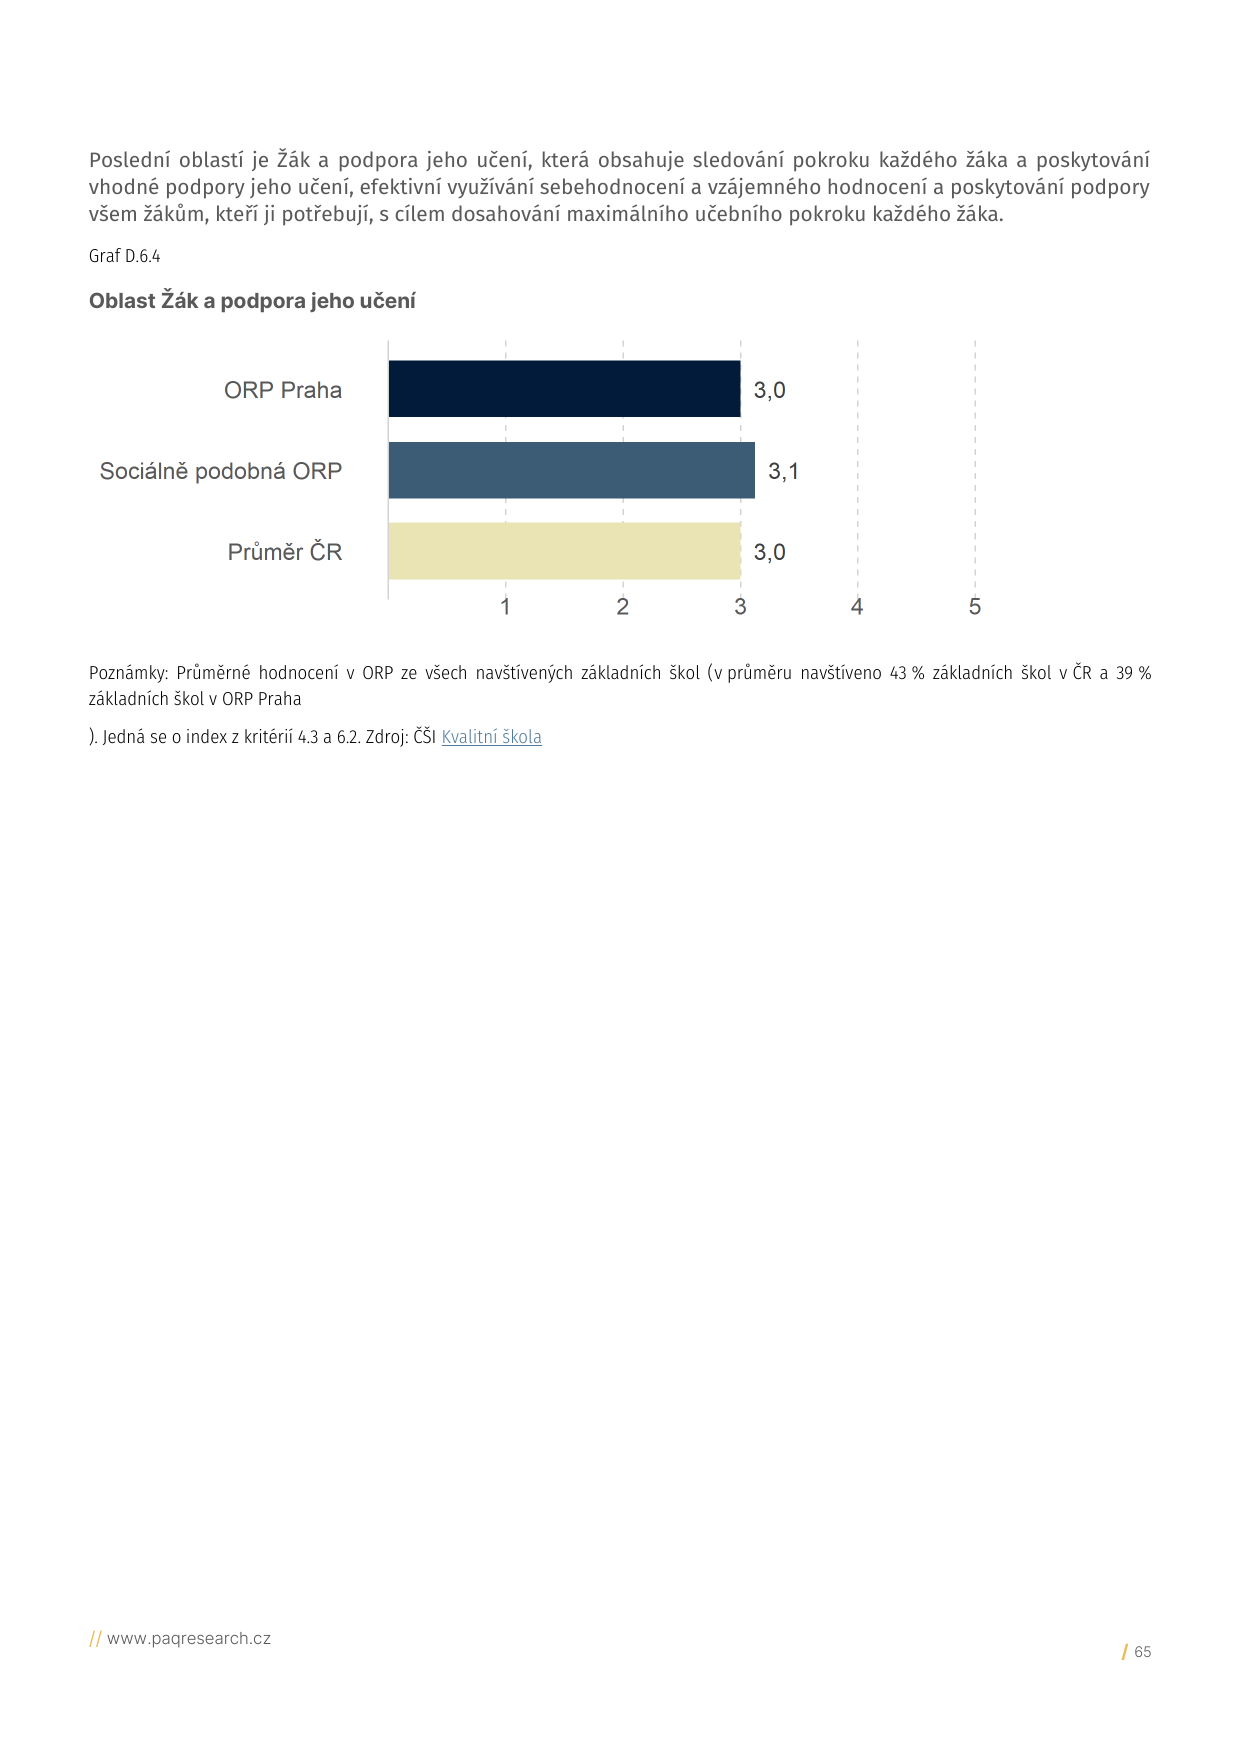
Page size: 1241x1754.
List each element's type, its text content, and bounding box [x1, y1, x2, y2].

picture [88, 313, 1139, 646]
text Poznámky: Průměrné hodnocení v ORP ze všech navštívených základních škol (v průměru navštíveno 43 % základních škol v ČR a 39 % základních škol v ORP Praha [89, 662, 1152, 710]
text Oblast Žák a podpora jeho učení [89, 284, 1152, 314]
text Poslední oblastí je Žák a podpora jeho učení, která obsahuje sledování pokroku každého žáka a poskytování vhodné podpory jeho učení, efektivní využívání sebehodnocení a vzájemného hodnocení a poskytování podpory všem žákům, kteří ji potřebují, s cílem dosahování maximálního učebního pokroku každého žáka. [89, 148, 1152, 227]
text Graf D.6.4 [89, 245, 1152, 268]
text ). Jedná se o index z kritérií 4.3 a 6.2. Zdroj: ČŠI Kvalitní škola [89, 726, 1152, 749]
